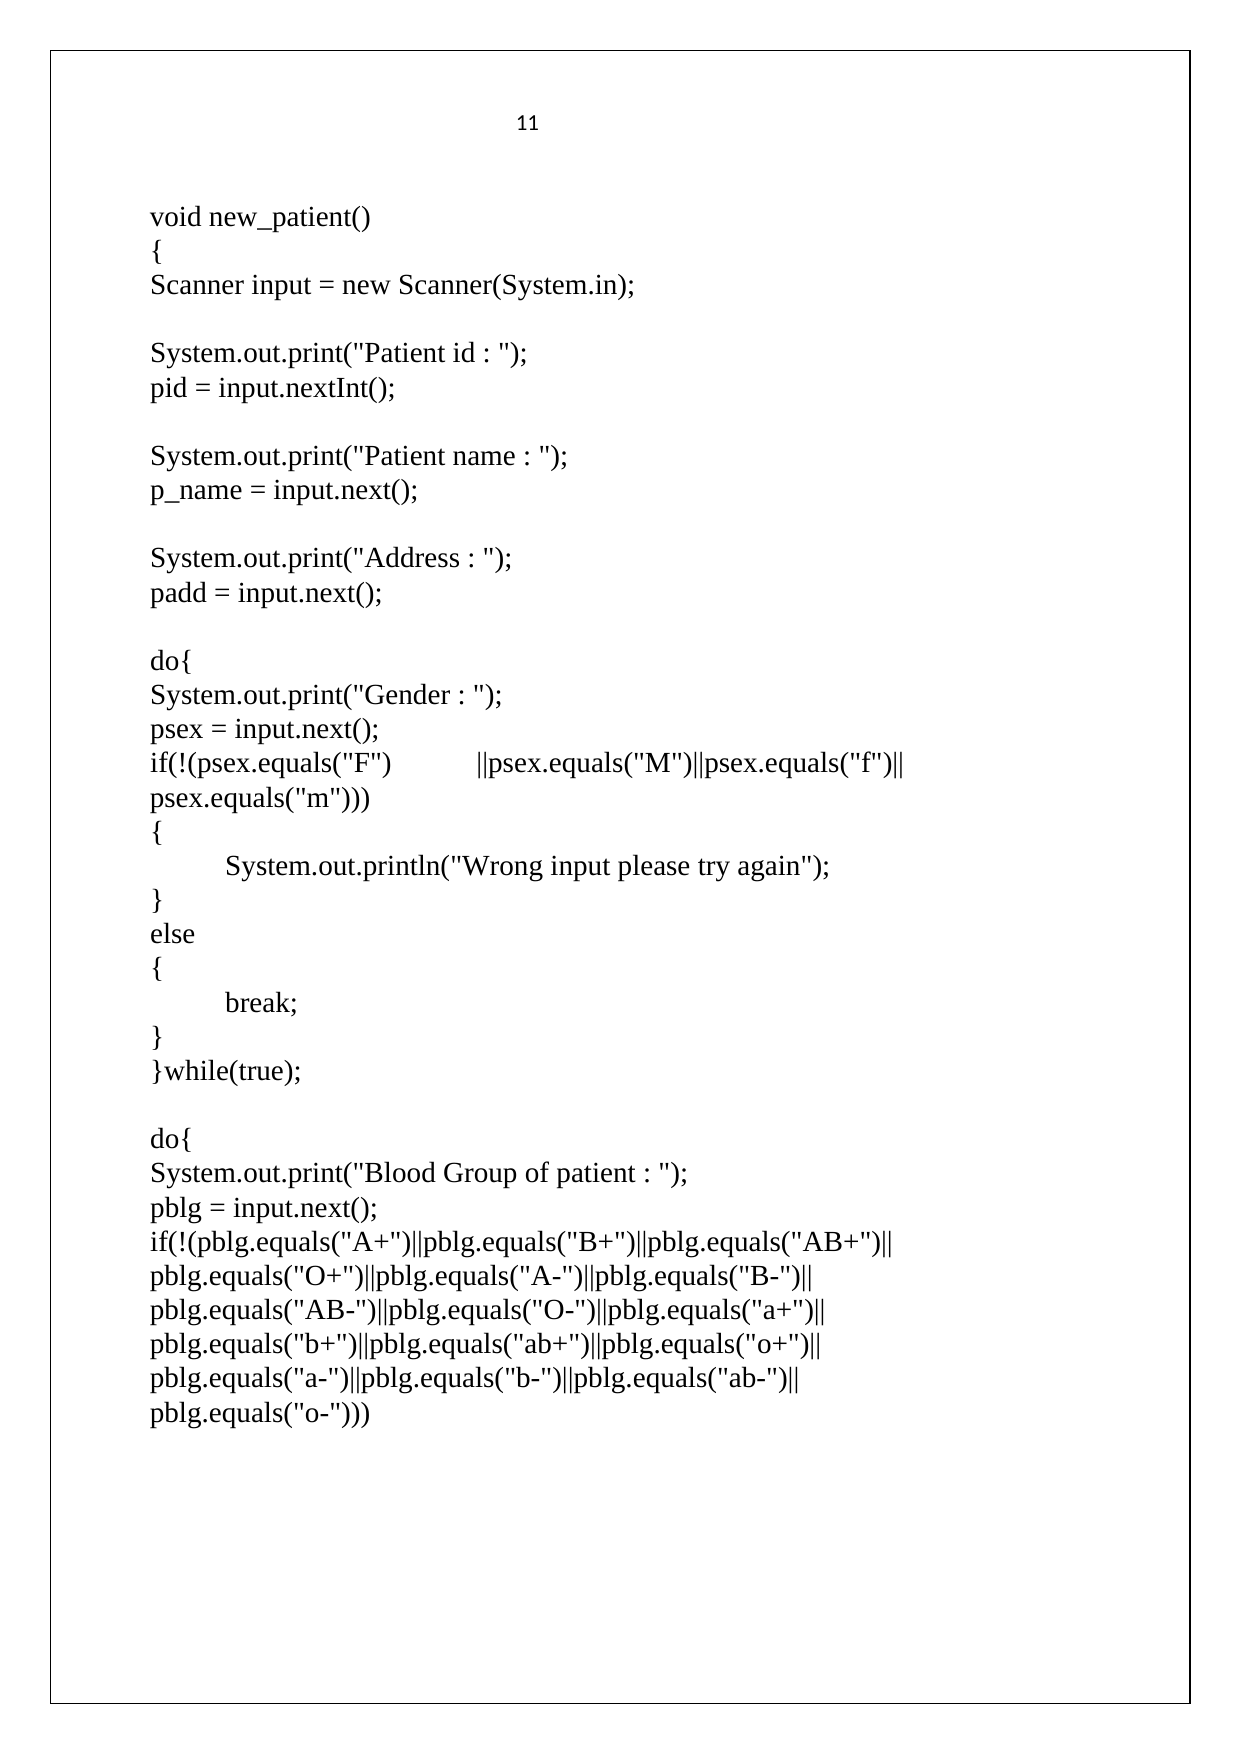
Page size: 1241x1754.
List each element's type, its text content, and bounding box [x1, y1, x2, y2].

text else [148, 916, 904, 950]
text do{ [148, 1121, 904, 1155]
text break; [148, 985, 904, 1018]
text } [148, 1019, 904, 1052]
text padd = input.next(); [148, 575, 904, 608]
text { [148, 951, 904, 984]
text psex = input.next(); [148, 711, 904, 745]
text p_name = input.next(); [148, 472, 904, 506]
text do{ [148, 643, 904, 677]
text { [148, 233, 904, 267]
text if(!(psex.equals("F") ||psex.equals("M")||psex.equals("f")||psex.equals("m"))) [148, 746, 904, 813]
text { [148, 814, 904, 847]
text System.out.print("Patient name : "); [148, 438, 904, 472]
text System.out.print("Address : "); [148, 541, 904, 574]
text System.out.println("Wrong input please try again"); [148, 848, 904, 882]
text if(!(pblg.equals("A+")||pblg.equals("B+")||pblg.equals("AB+")||pblg.equals("O+")||pblg.equals("A-")||pblg.equals("B-")||pblg.equals("AB-")||pblg.equals("O-")||pblg.equals("a+")||pblg.equals("b+")||pblg.equals("ab+")||pblg.equals("o+")||pblg.equals("a-")||pblg.equals("b-")||pblg.equals("ab-")||pblg.equals("o-"))) [148, 1224, 904, 1428]
text Scanner input = new Scanner(System.in); [148, 267, 904, 301]
text System.out.print("Gender : "); [148, 677, 904, 711]
text } [148, 882, 904, 916]
text pid = input.nextInt(); [148, 370, 904, 403]
text System.out.print("Blood Group of patient : "); [148, 1156, 904, 1189]
text System.out.print("Patient id : "); [148, 336, 904, 369]
text pblg = input.next(); [148, 1190, 904, 1223]
text void new_patient() [148, 199, 904, 232]
text }while(true); [148, 1053, 904, 1087]
